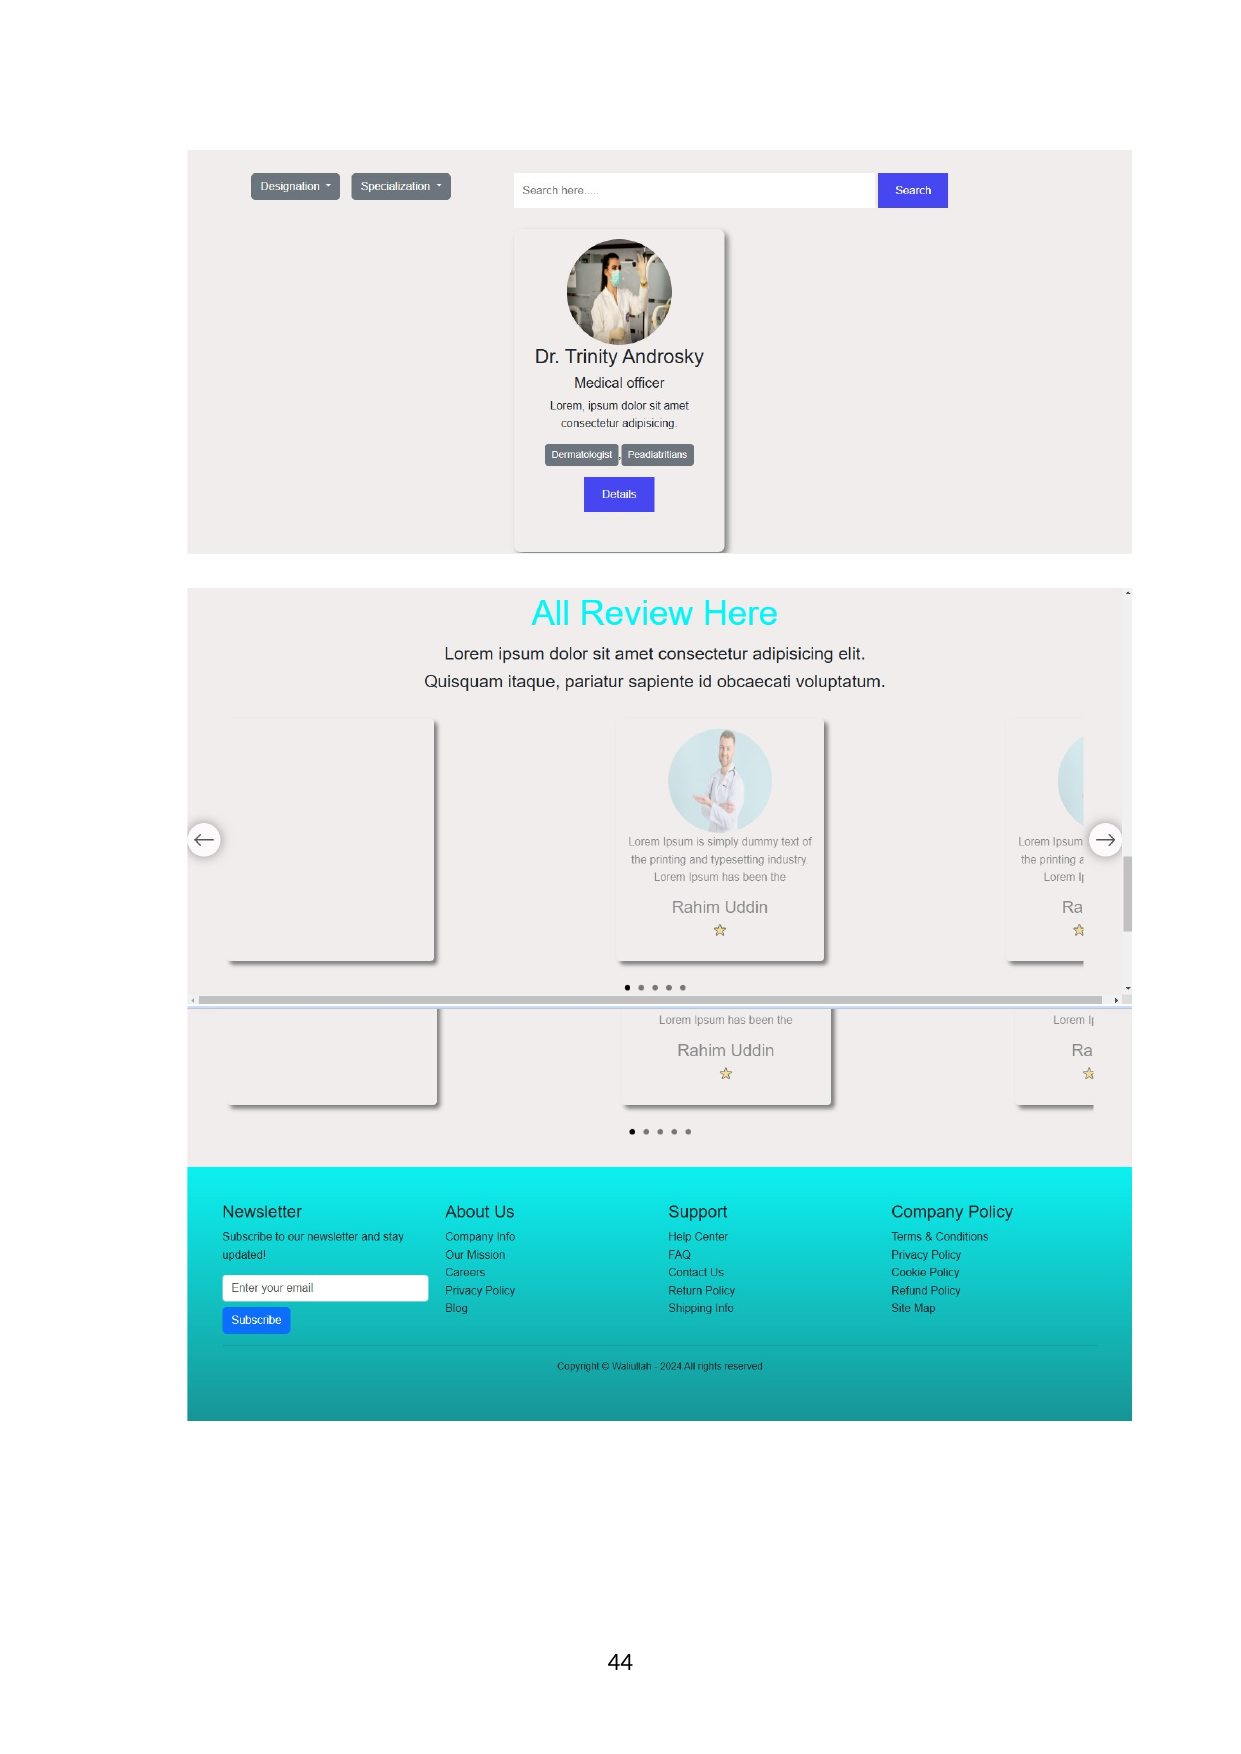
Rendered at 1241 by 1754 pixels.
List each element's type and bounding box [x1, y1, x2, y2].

picture [187, 588, 1133, 1004]
picture [187, 1006, 1133, 1421]
picture [187, 150, 1133, 554]
